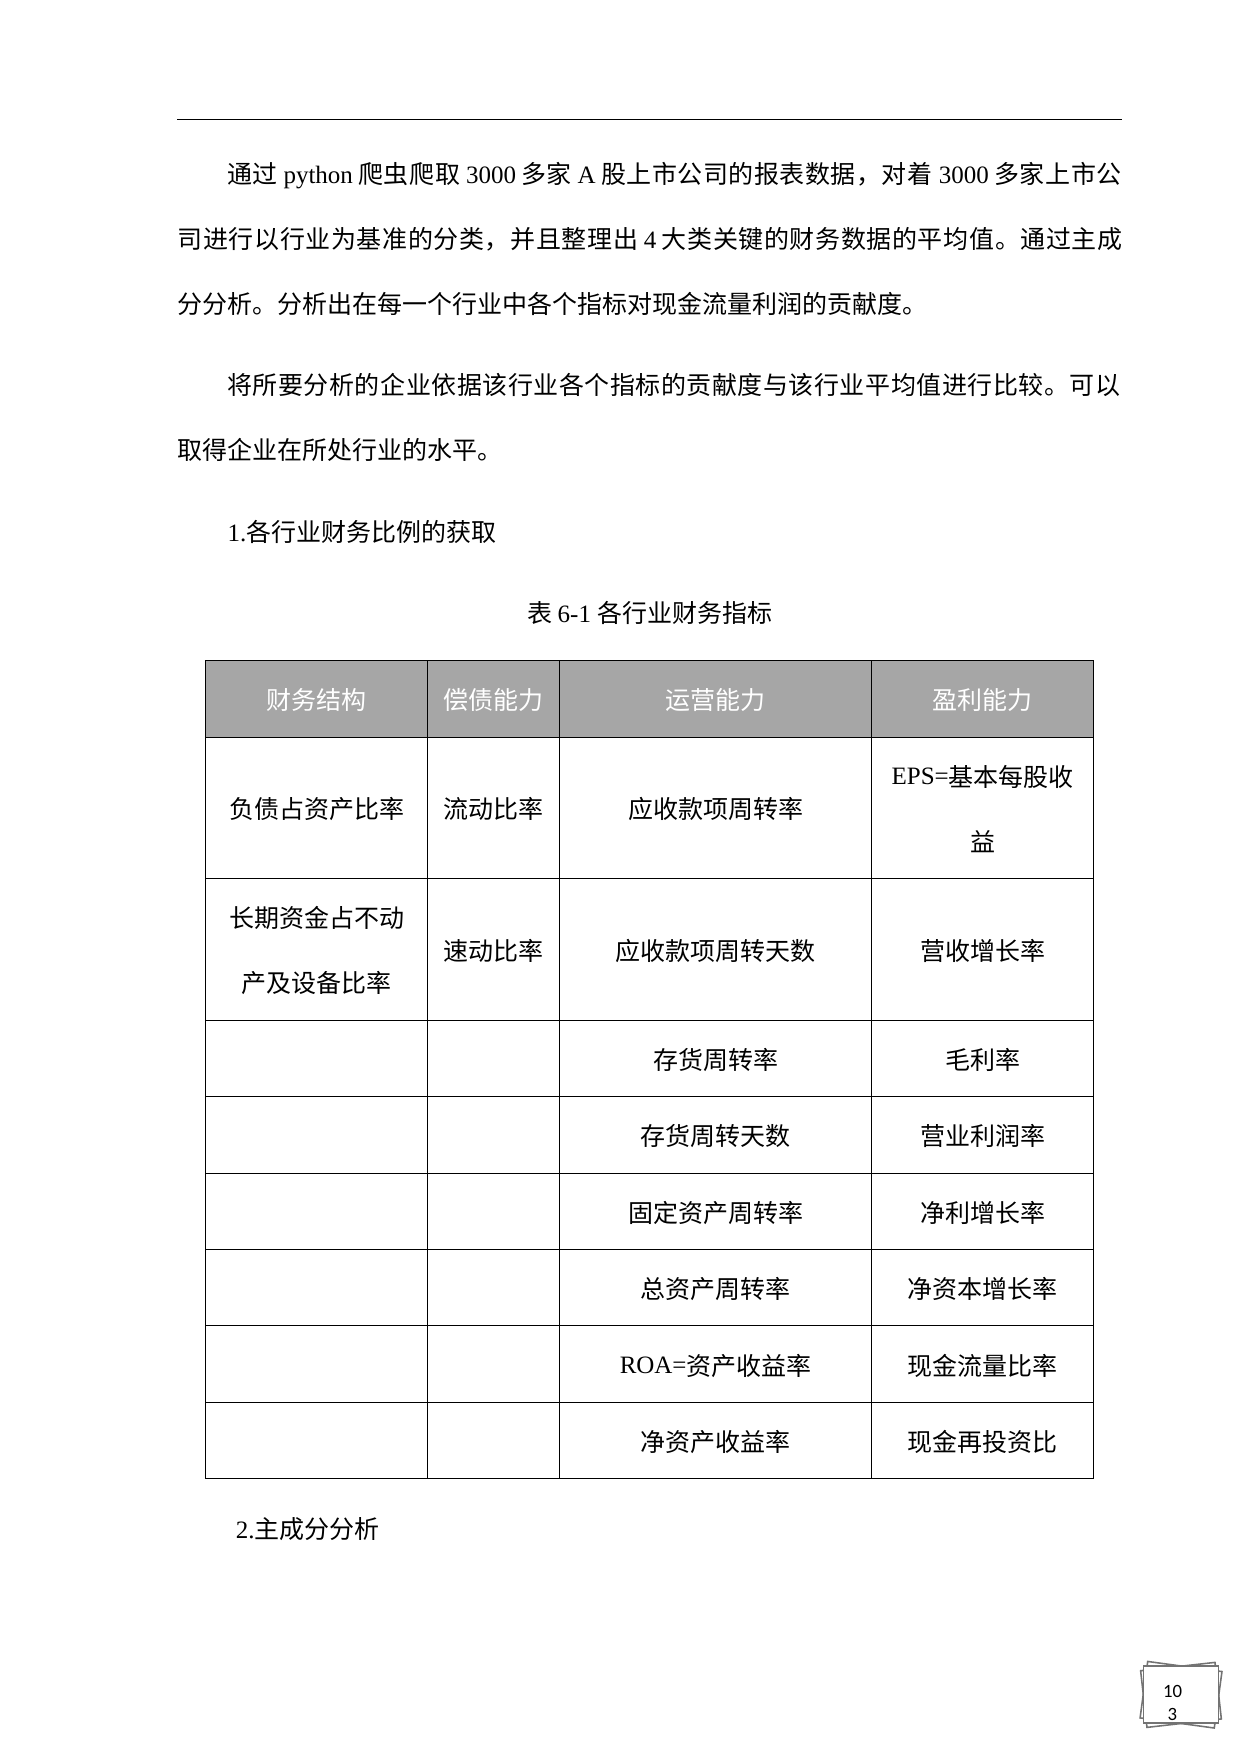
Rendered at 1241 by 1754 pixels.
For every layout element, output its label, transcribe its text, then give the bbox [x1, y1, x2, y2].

table_cell [206, 1097, 427, 1172]
table_cell 流动比率 [428, 738, 559, 878]
table_cell 营收增长率 [872, 879, 1093, 1019]
table_cell EPS=基本每股收益 [872, 738, 1093, 878]
table_header 偿债能力 [428, 661, 559, 737]
table_header 运营能力 [560, 661, 871, 737]
table_cell [428, 1326, 559, 1402]
text 2.主成分分析 [177, 1496, 1122, 1561]
table_cell 速动比率 [428, 879, 559, 1019]
table_cell 存货周转天数 [560, 1097, 871, 1172]
table_cell [428, 1174, 559, 1249]
table_cell 毛利率 [872, 1021, 1093, 1096]
table_cell ROA=资产收益率 [560, 1326, 871, 1402]
table_cell 存货周转率 [560, 1021, 871, 1096]
table_cell 固定资产周转率 [560, 1174, 871, 1249]
table_cell [428, 1097, 559, 1172]
table_cell 长期资金占不动产及设备比率 [206, 879, 427, 1019]
table_cell [206, 1326, 427, 1402]
text 通过python爬虫爬取3000多家A股上市公司的报表数据，对着3000多家上市公司进行以行业为基准的分类，并且整理出4大类关键的财务数据的平均值。通过主成分分析。分析出在每一个行业中各个指标对现金流量利润的贡献度。 [177, 140, 1122, 335]
table_cell 现金再投资比 [872, 1403, 1093, 1478]
table_cell 营业利润率 [872, 1097, 1093, 1172]
table_cell 负债占资产比率 [206, 738, 427, 878]
table_cell [206, 1174, 427, 1249]
table_cell [206, 1250, 427, 1325]
table_cell 现金流量比率 [872, 1326, 1093, 1402]
table_cell [206, 1021, 427, 1096]
table_cell 净利增长率 [872, 1174, 1093, 1249]
text 1.各行业财务比例的获取 [177, 498, 1122, 563]
table_cell 应收款项周转率 [560, 738, 871, 878]
table_cell [428, 1403, 559, 1478]
table_cell 净资本增长率 [872, 1250, 1093, 1325]
table_cell [206, 1403, 427, 1478]
table_header 盈利能力 [872, 661, 1093, 737]
table_cell [428, 1021, 559, 1096]
table_cell 总资产周转率 [560, 1250, 871, 1325]
table_cell [428, 1250, 559, 1325]
table_cell 净资产收益率 [560, 1403, 871, 1478]
text 将所要分析的企业依据该行业各个指标的贡献度与该行业平均值进行比较。可以取得企业在所处行业的水平。 [177, 351, 1122, 481]
text 表6-1 各行业财务指标 [177, 579, 1122, 644]
table_header 财务结构 [206, 661, 427, 737]
table_cell 应收款项周转天数 [560, 879, 871, 1019]
